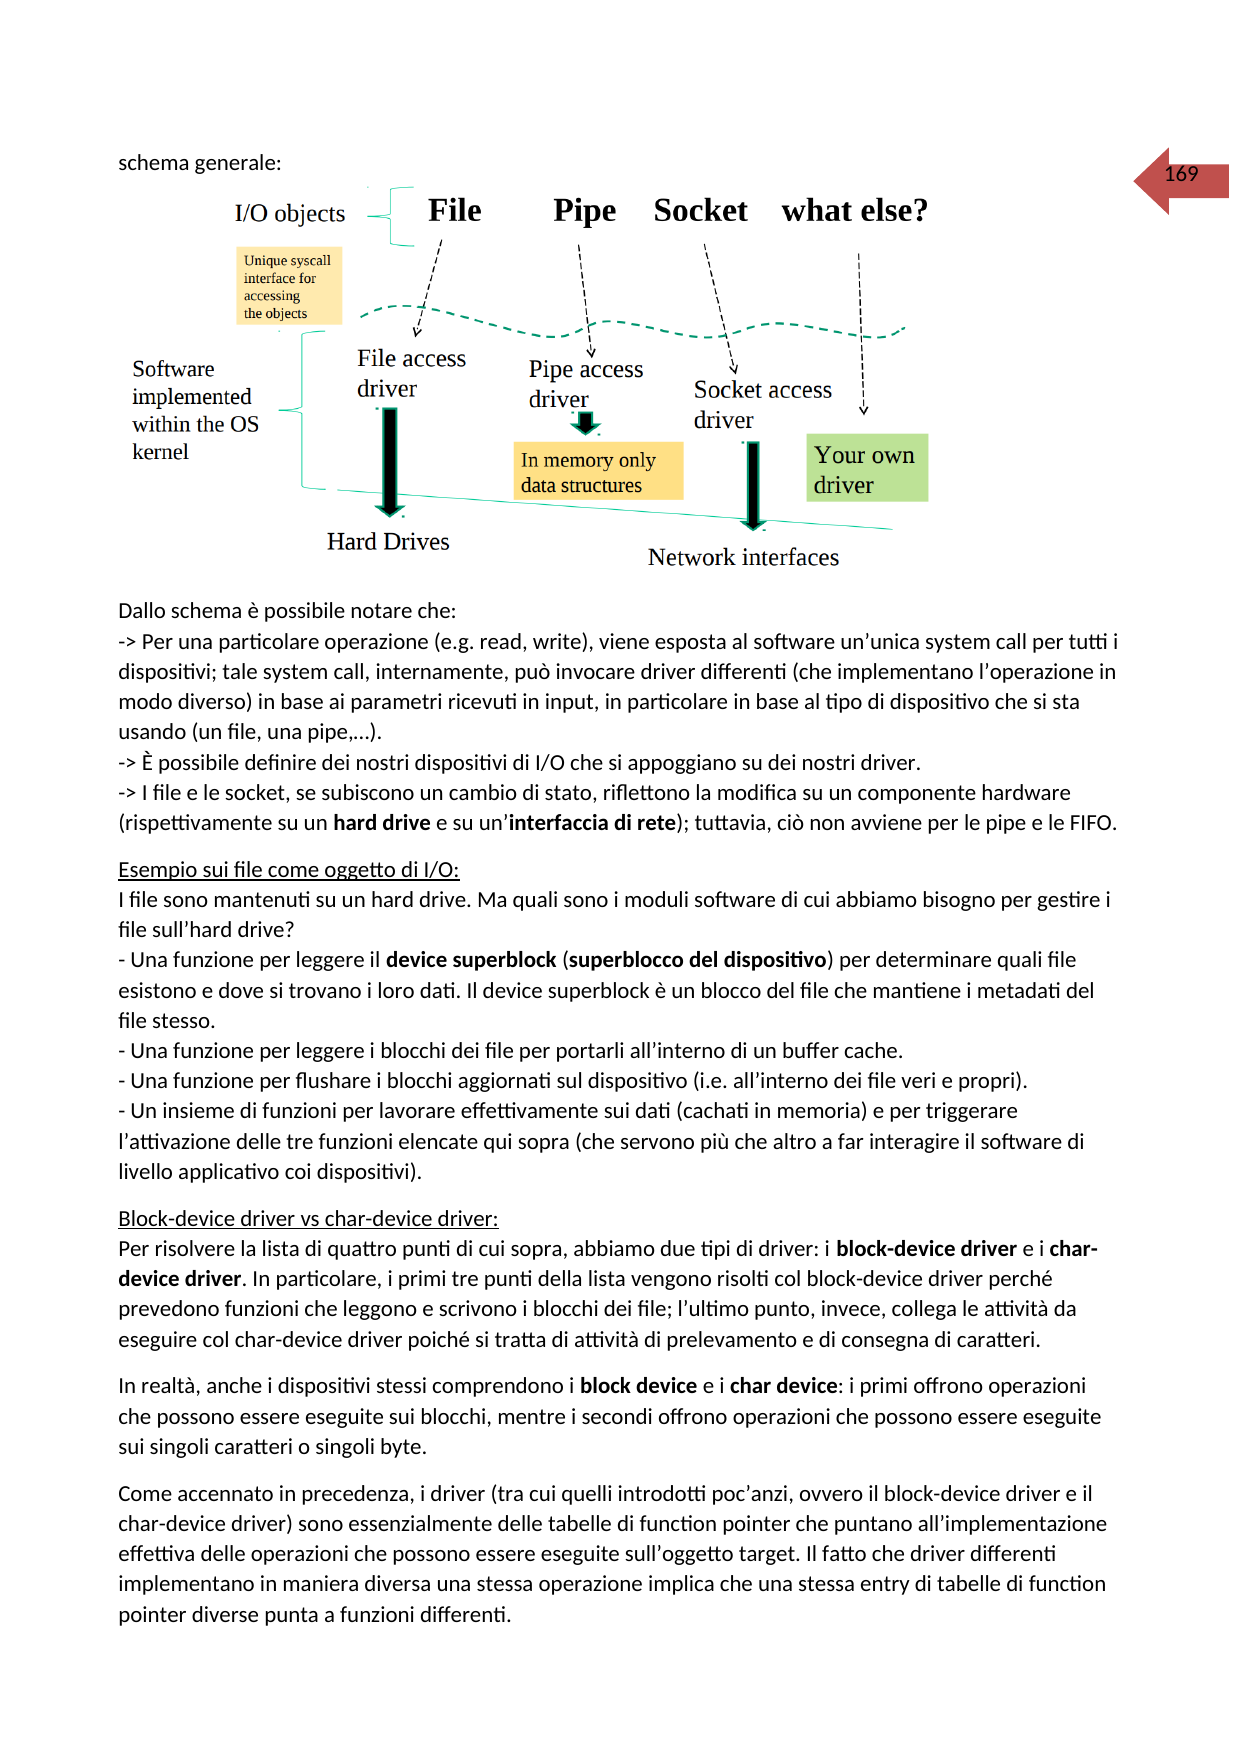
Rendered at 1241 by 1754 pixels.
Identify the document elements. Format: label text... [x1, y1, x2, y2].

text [118, 1479, 1122, 1628]
text Block-device driver vs char-device driver: Per risolvere la lista di quattro punti di cui sopra, abbiamo due tipi di driver: i block-device driver e i char-device driver. In particolare, i primi tre punti della lista vengono risolti col block-device driver perché prevedono funzioni che leggono e scrivono i blocchi dei file; l’ultimo punto, invece, collega le attività da eseguire col char-device driver poiché si tratta di attività di prelevamento e di consegna di caratteri. [118, 1204, 1122, 1353]
picture [118, 177, 937, 578]
text In realtà, anche i dispositivi stessi comprendono i block device e i char device: i primi offrono operazioni che possono essere eseguite sui blocchi, mentre i secondi offrono operazioni che possono essere eseguite sui singoli caratteri o singoli byte. [118, 1372, 1122, 1460]
text Esempio sui file come oggetto di I/O: I file sono mantenuti su un hard drive. Ma quali sono i moduli software di cui abbiamo bisogno per gestire i file sull’hard drive? - Una funzione per leggere il device superblock (superblocco del dispositivo) per determinare quali file esistono e dove si trovano i loro dati. Il device superblock è un blocco del file che mantiene i metadati del file stesso. - Una funzione per leggere i blocchi dei file per portarli all’interno di un buffer cache. - Una funzione per flushare i blocchi aggiornati sul dispositivo (i.e. all’interno dei file veri e propri). - Un insieme di funzioni per lavorare effettivamente sui dati (cachati in memoria) e per triggerare l’attivazione delle tre funzioni elencate qui sopra (che servono più che altro a far interagire il software di livello applicativo coi dispositivi). [118, 855, 1122, 1185]
text Dallo schema è possibile notare che: -> Per una particolare operazione (e.g. read, write), viene esposta al software un’unica system call per tutti i dispositivi; tale system call, internamente, può invocare driver differenti (che implementano l’operazione in modo diverso) in base ai parametri ricevuti in input, in particolare in base al tipo di dispositivo che si sta usando (un file, una pipe,…). -> È possibile definire dei nostri dispositivi di I/O che si appoggiano su dei nostri driver. -> I file e le socket, se subiscono un cambio di stato, riflettono la modifica su un componente hardware (rispettivamente su un hard drive e su un’interfaccia di rete); tuttavia, ciò non avviene per le pipe e le FIFO. [118, 597, 1122, 836]
